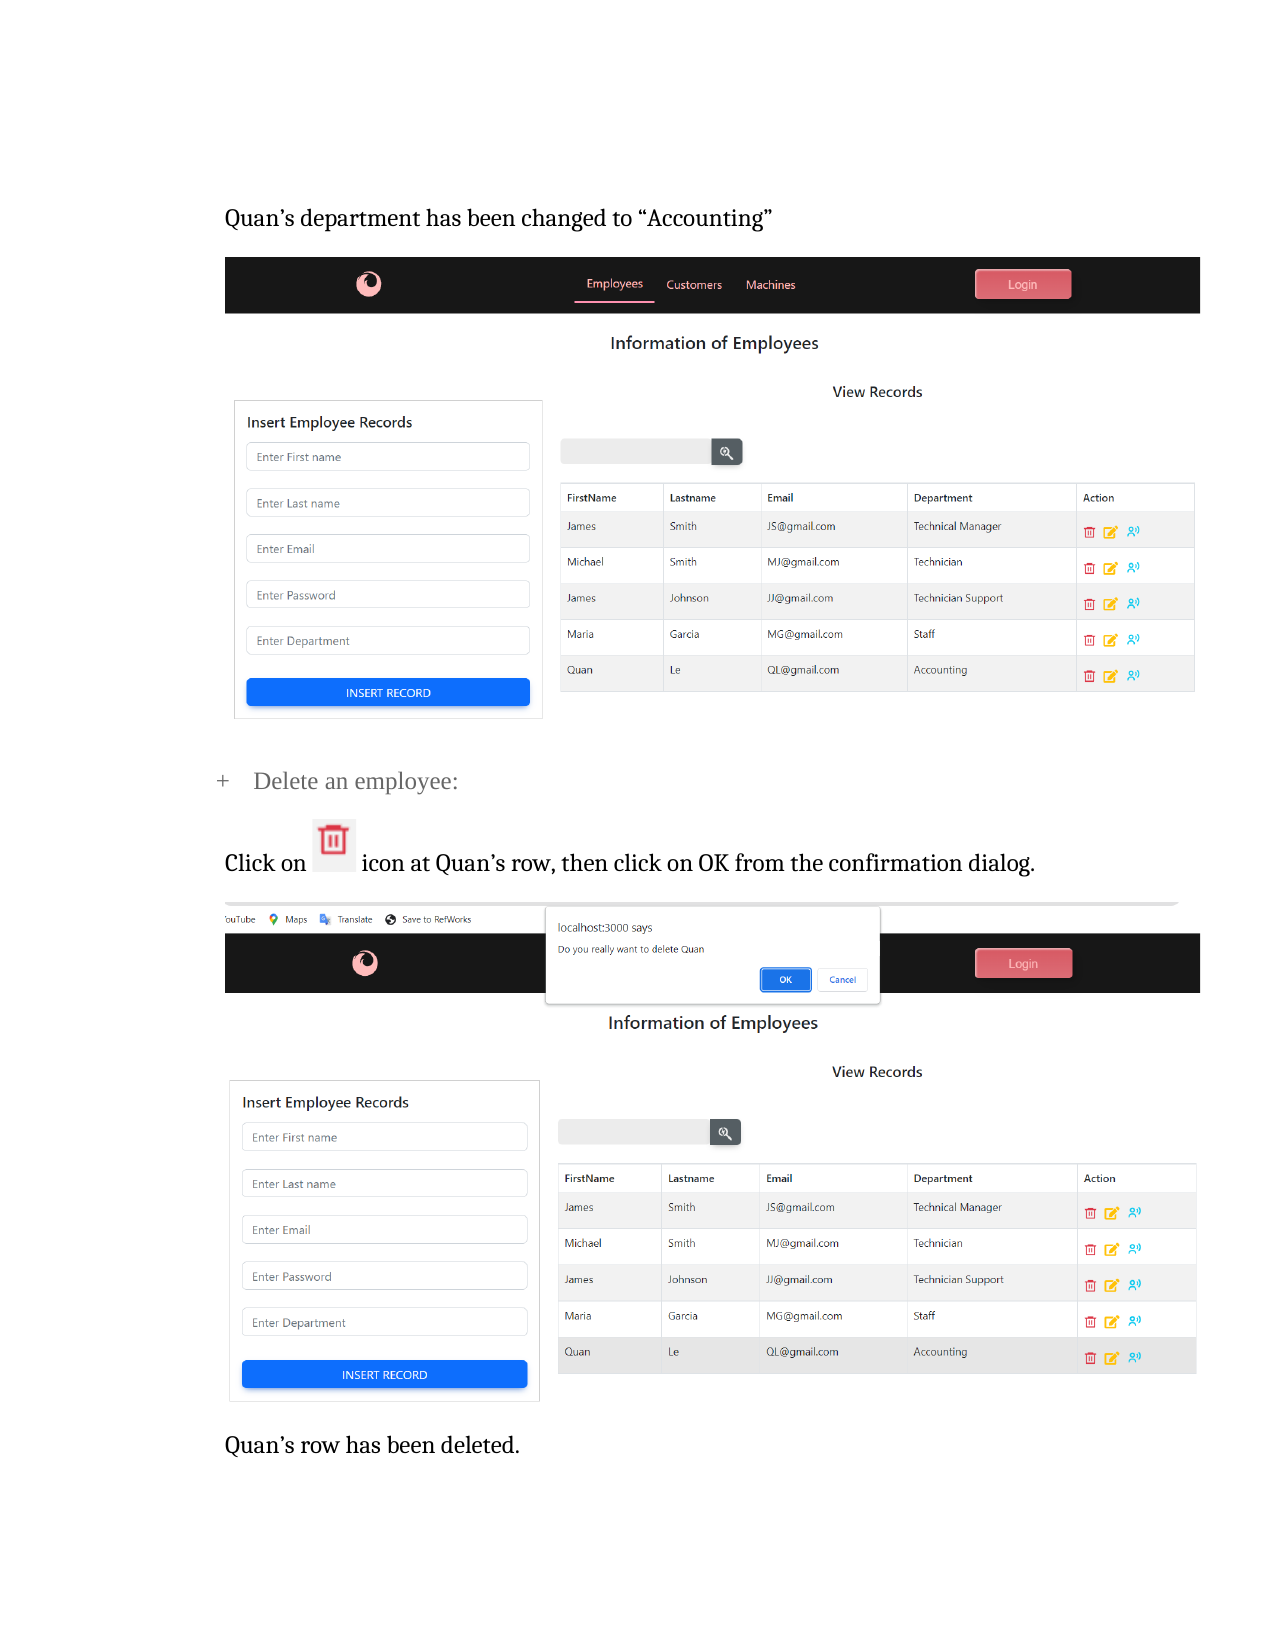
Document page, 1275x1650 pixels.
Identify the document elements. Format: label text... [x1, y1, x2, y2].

text Quan’s department has been changed to “Accounting” [225, 204, 1125, 233]
picture [312, 819, 357, 872]
picture [225, 257, 1200, 733]
text Click on icon at Quan’s row, then click on OK from the confirmation dialog. [225, 819, 1125, 877]
subtitle Delete an employee: [216, 766, 1125, 794]
picture [225, 902, 1200, 1407]
text Quan’s row has been deleted. [225, 1431, 1125, 1460]
